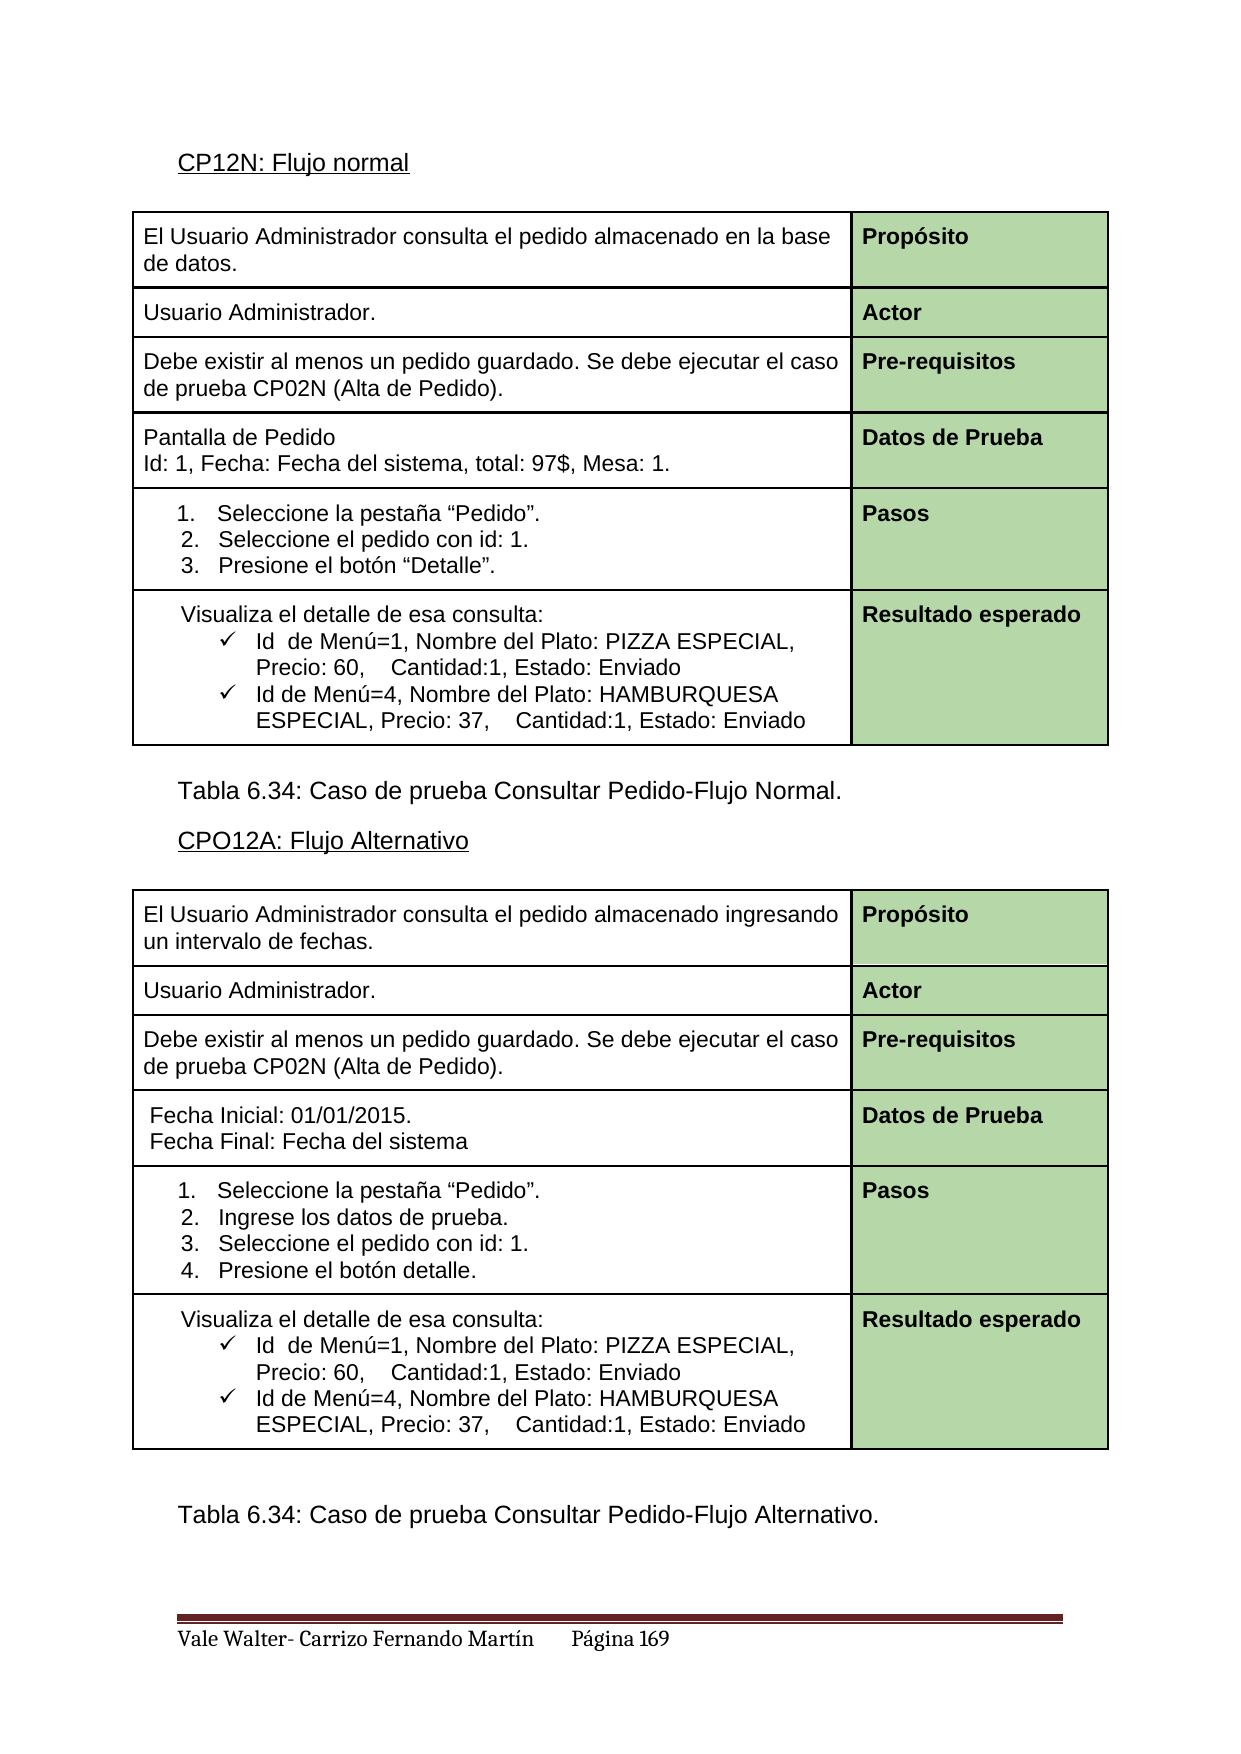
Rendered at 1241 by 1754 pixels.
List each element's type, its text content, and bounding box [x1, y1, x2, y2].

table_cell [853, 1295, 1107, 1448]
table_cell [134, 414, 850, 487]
text CPO12A: Flujo Alternativo [177, 826, 1063, 854]
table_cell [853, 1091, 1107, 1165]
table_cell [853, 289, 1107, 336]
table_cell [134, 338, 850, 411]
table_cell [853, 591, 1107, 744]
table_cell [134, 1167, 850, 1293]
text CP12N: Flujo normal [177, 148, 1063, 176]
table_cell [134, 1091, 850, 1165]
text Tabla 6.34: Caso de prueba Consultar Pedido-Flujo Alternativo. [177, 1500, 1063, 1529]
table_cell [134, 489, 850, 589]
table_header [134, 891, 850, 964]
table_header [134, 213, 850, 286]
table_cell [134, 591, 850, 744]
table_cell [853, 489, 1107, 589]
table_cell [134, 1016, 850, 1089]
text Tabla 6.34: Caso de prueba Consultar Pedido-Flujo Normal. [177, 776, 1063, 805]
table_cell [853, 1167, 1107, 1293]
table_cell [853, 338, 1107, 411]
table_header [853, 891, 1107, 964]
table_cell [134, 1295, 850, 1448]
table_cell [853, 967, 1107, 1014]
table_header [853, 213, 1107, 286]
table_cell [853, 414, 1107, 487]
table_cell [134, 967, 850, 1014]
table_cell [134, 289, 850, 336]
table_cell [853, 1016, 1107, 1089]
